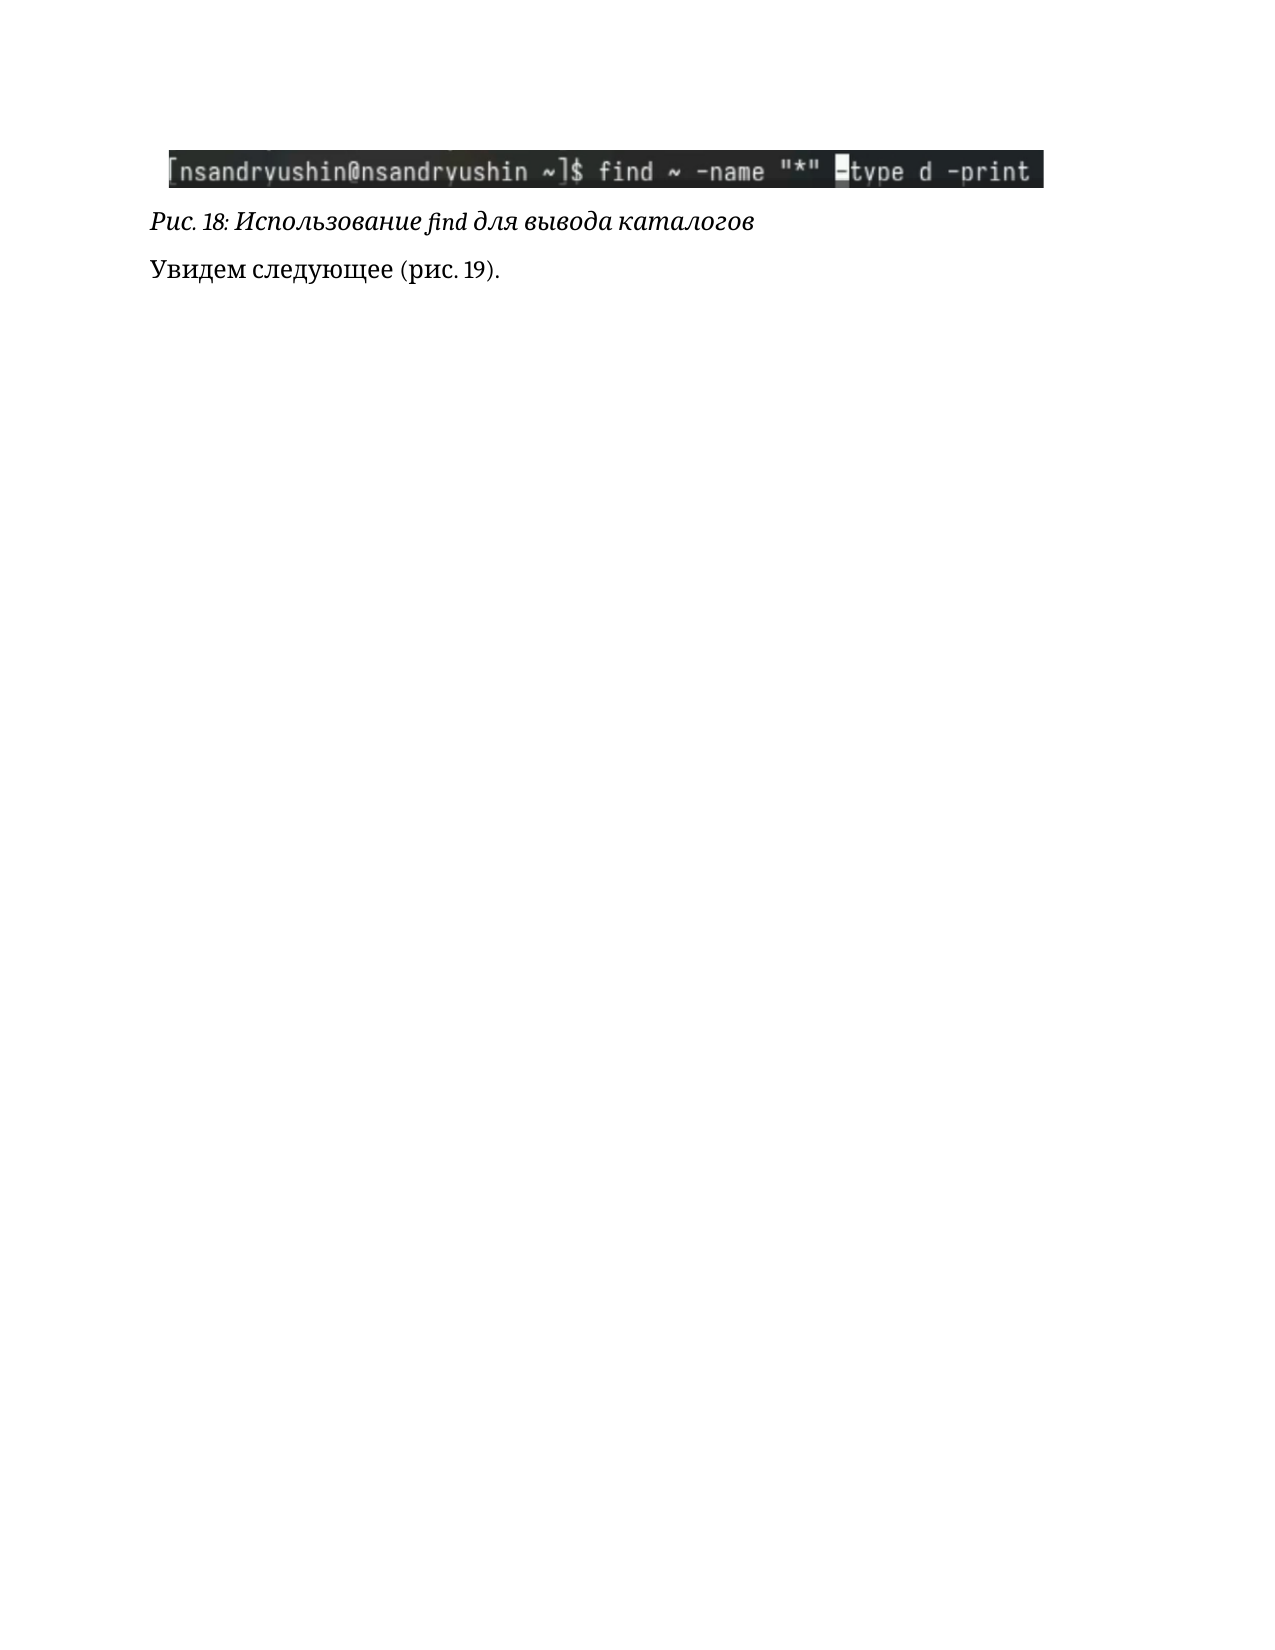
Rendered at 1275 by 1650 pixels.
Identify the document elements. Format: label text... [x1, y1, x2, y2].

picture [168, 150, 1044, 188]
text Увидем следующее (рис. 19). [150, 256, 1125, 284]
text Рис. 18: Использование find для вывода каталогов [150, 208, 1125, 237]
